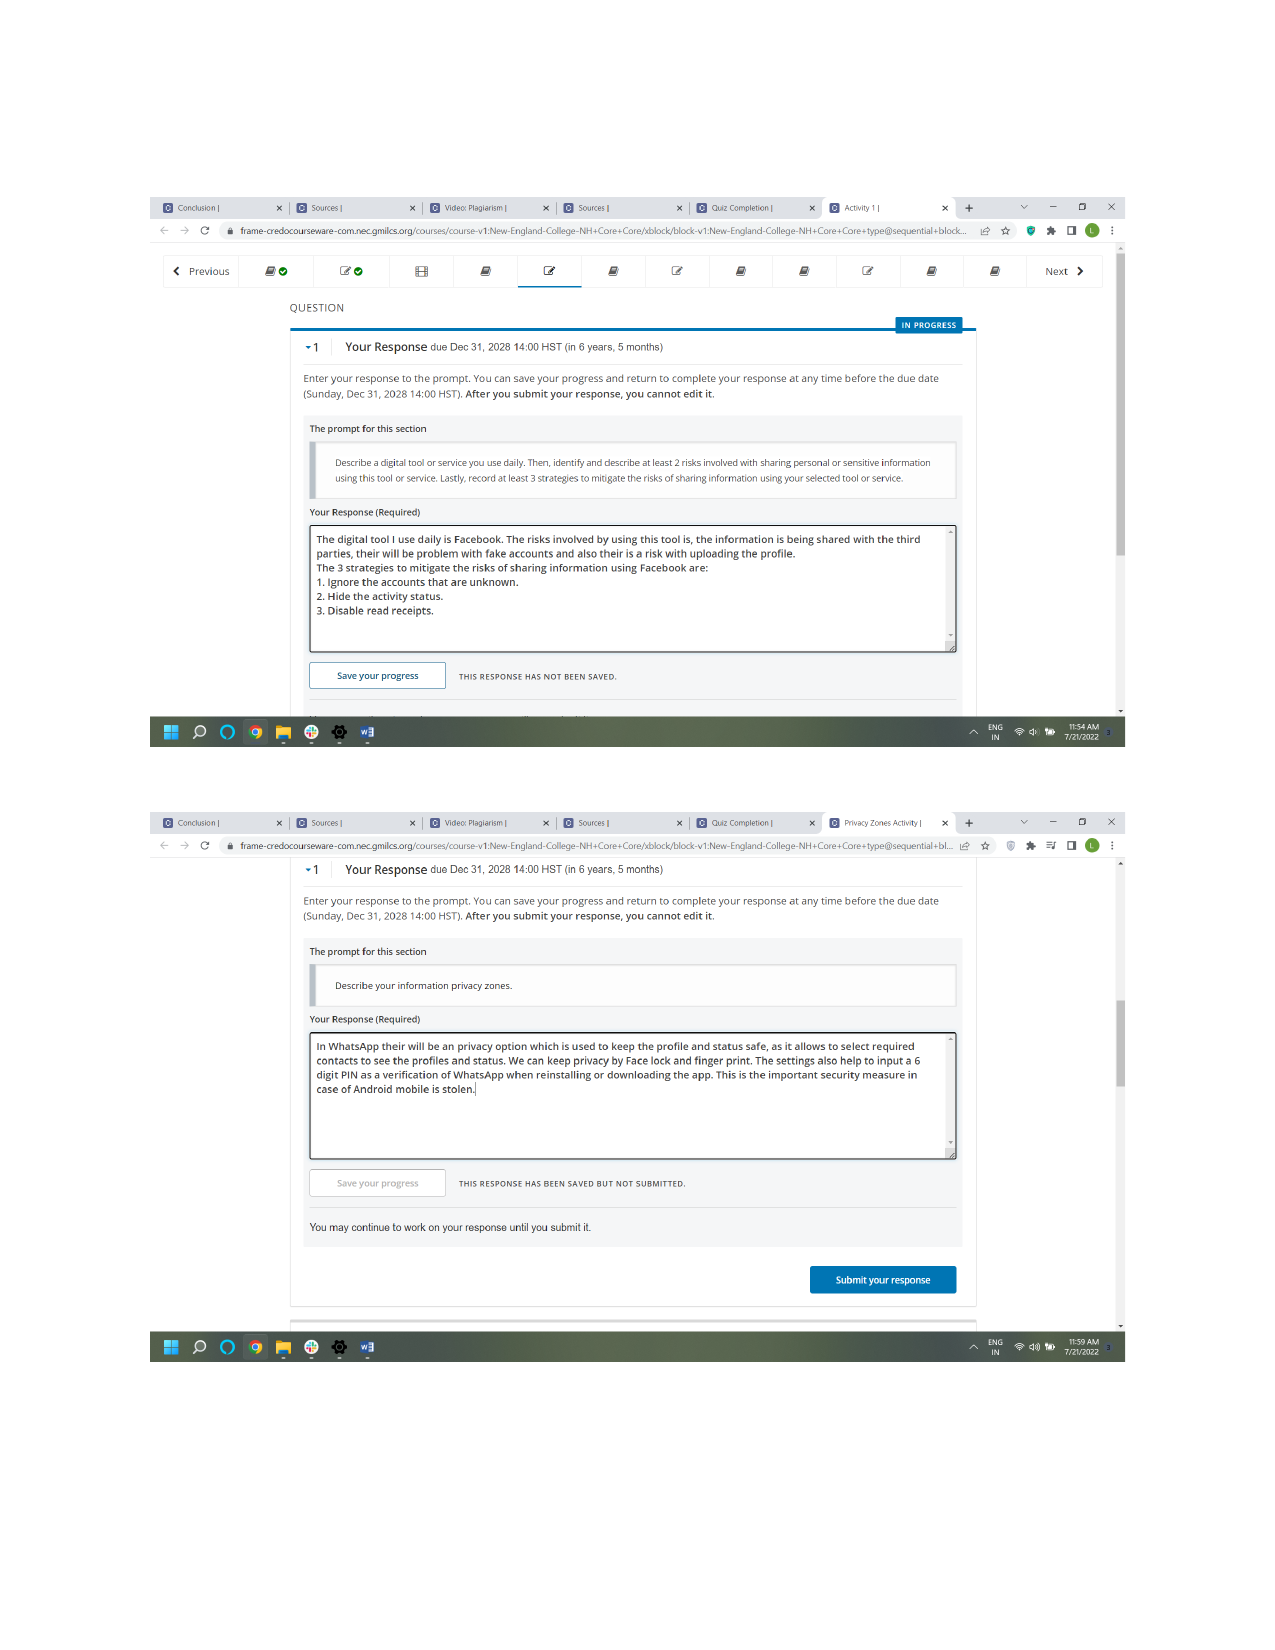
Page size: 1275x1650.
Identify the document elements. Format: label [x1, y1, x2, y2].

picture [150, 812, 1125, 1362]
picture [150, 197, 1125, 747]
